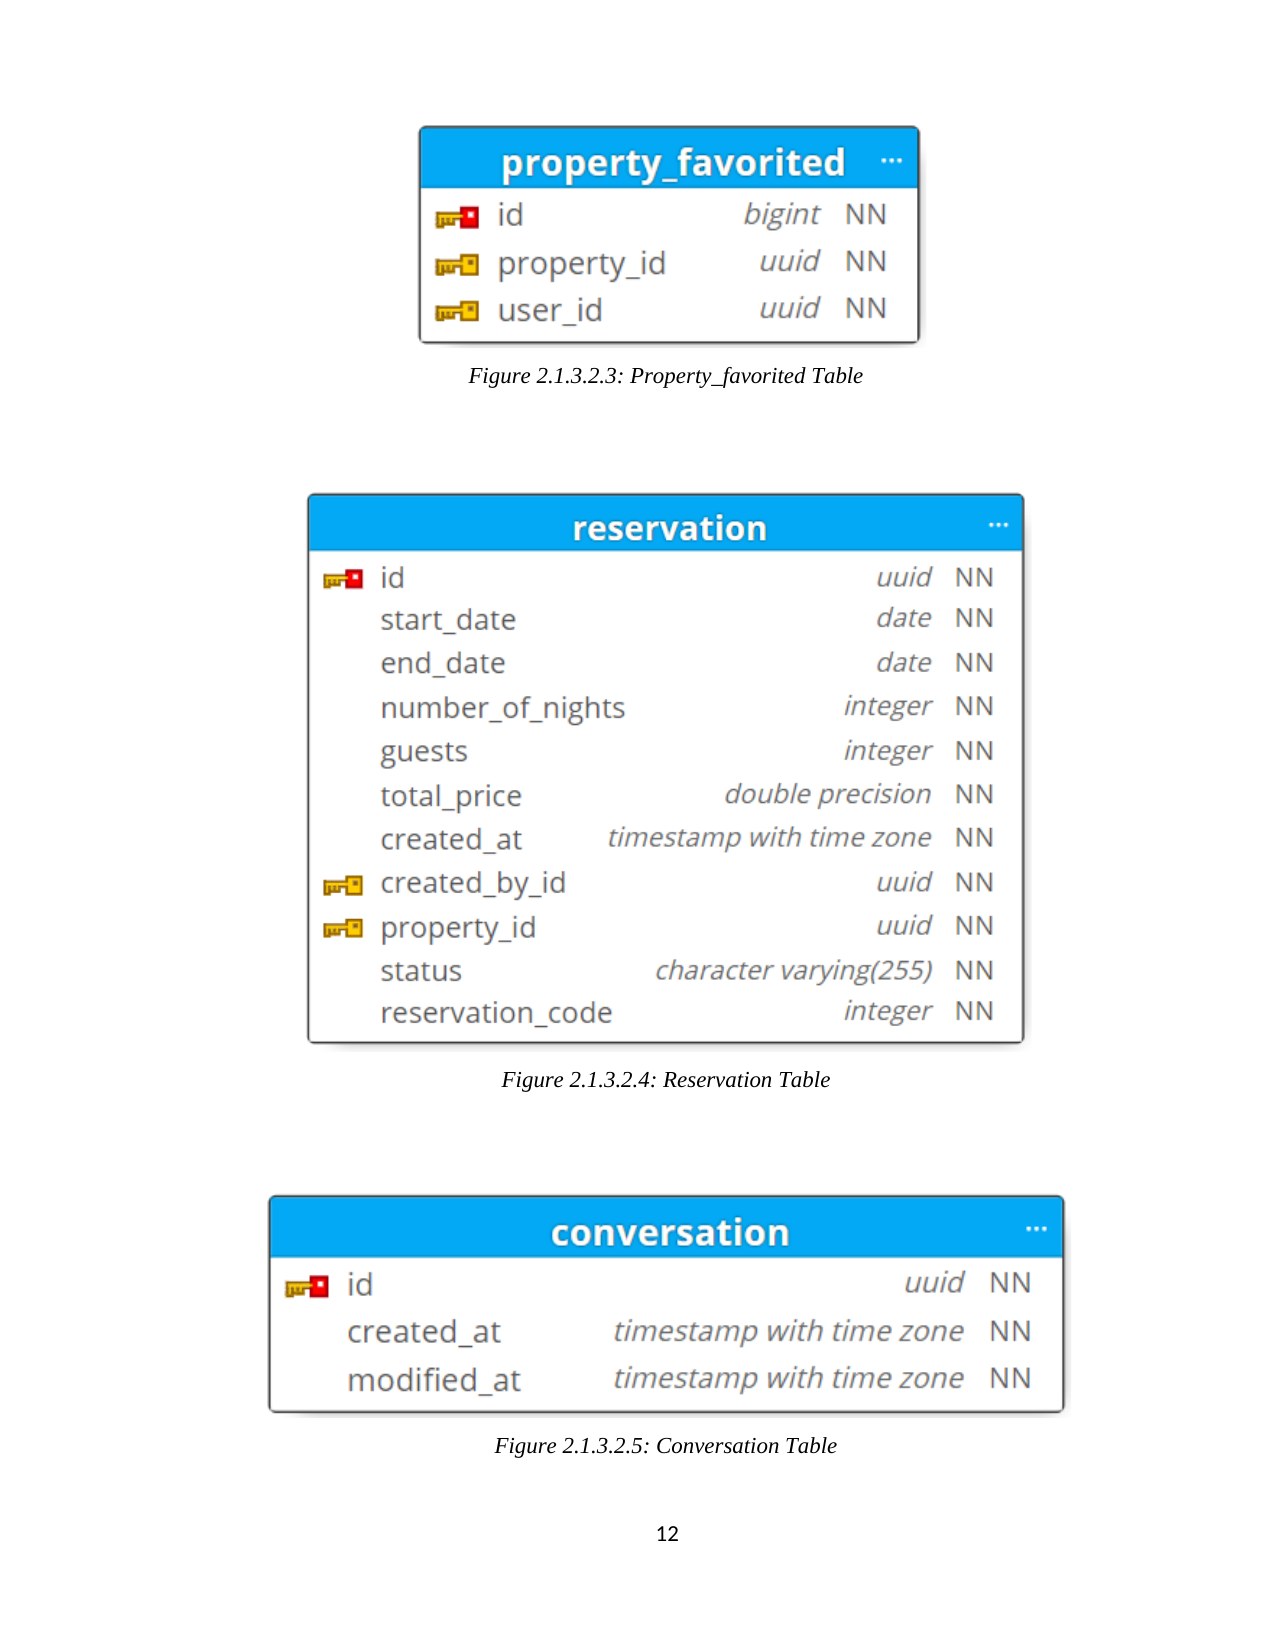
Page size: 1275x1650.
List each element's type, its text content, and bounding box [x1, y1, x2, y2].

picture [263, 1191, 1072, 1418]
table_cell Figure 2.1.3.2.5: Conversation Table [195, 1191, 1139, 1471]
picture [407, 118, 927, 348]
picture [302, 487, 1032, 1052]
table_cell Figure 2.1.3.2.3: Property_favorited Table [195, 118, 1139, 487]
table_cell Figure 2.1.3.2.4: Reservation Table [195, 488, 1139, 1191]
